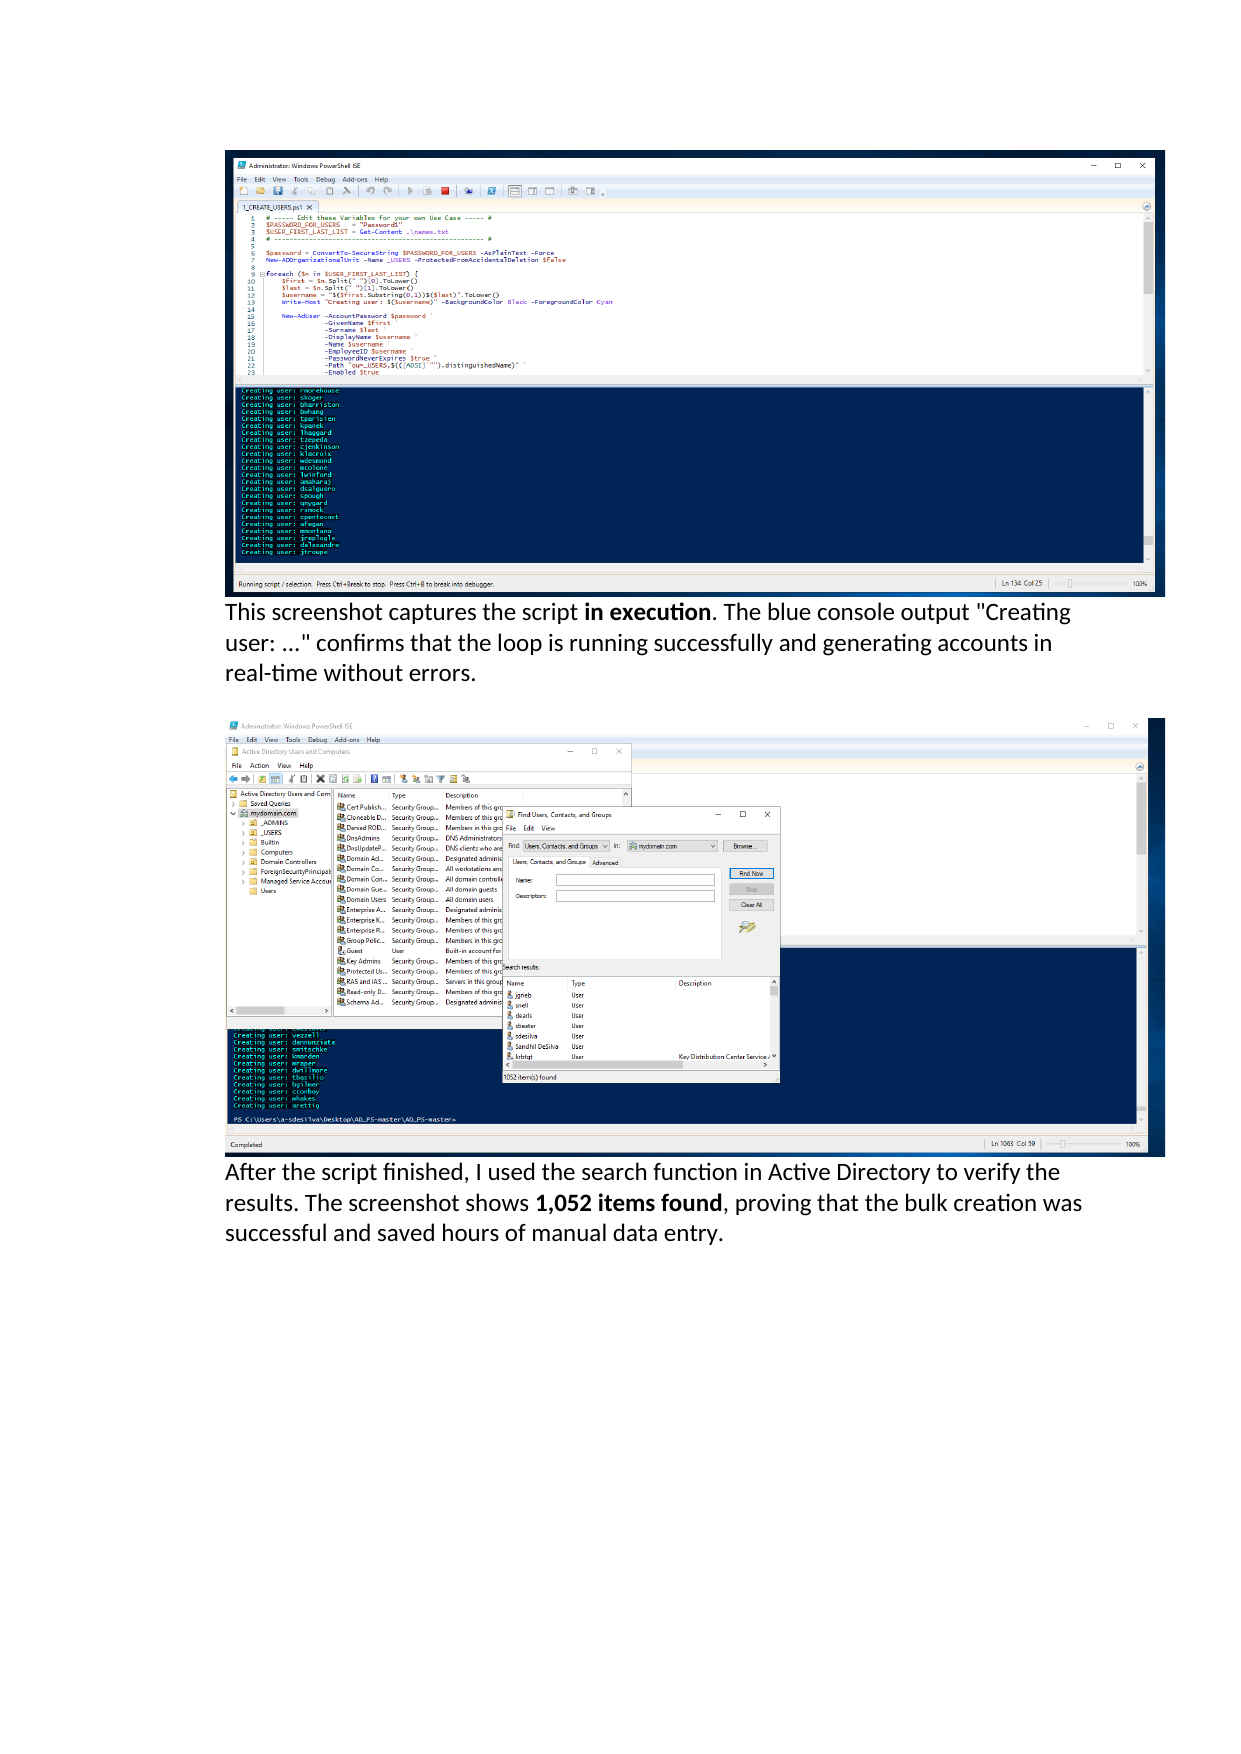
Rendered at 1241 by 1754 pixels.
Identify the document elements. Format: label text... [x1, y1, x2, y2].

list After the script finished, I used the search function in Active Directory to verify the results. The screenshot shows 1,052 items found, proving that the bulk creation was successful and saved hours of manual data entry. [225, 1157, 1090, 1248]
picture [225, 150, 1166, 597]
picture [225, 718, 1166, 1157]
list This screenshot captures the script in execution. The blue console output "Creating user: ..." confirms that the loop is running successfully and generating accounts in real-time without errors. [225, 597, 1090, 688]
